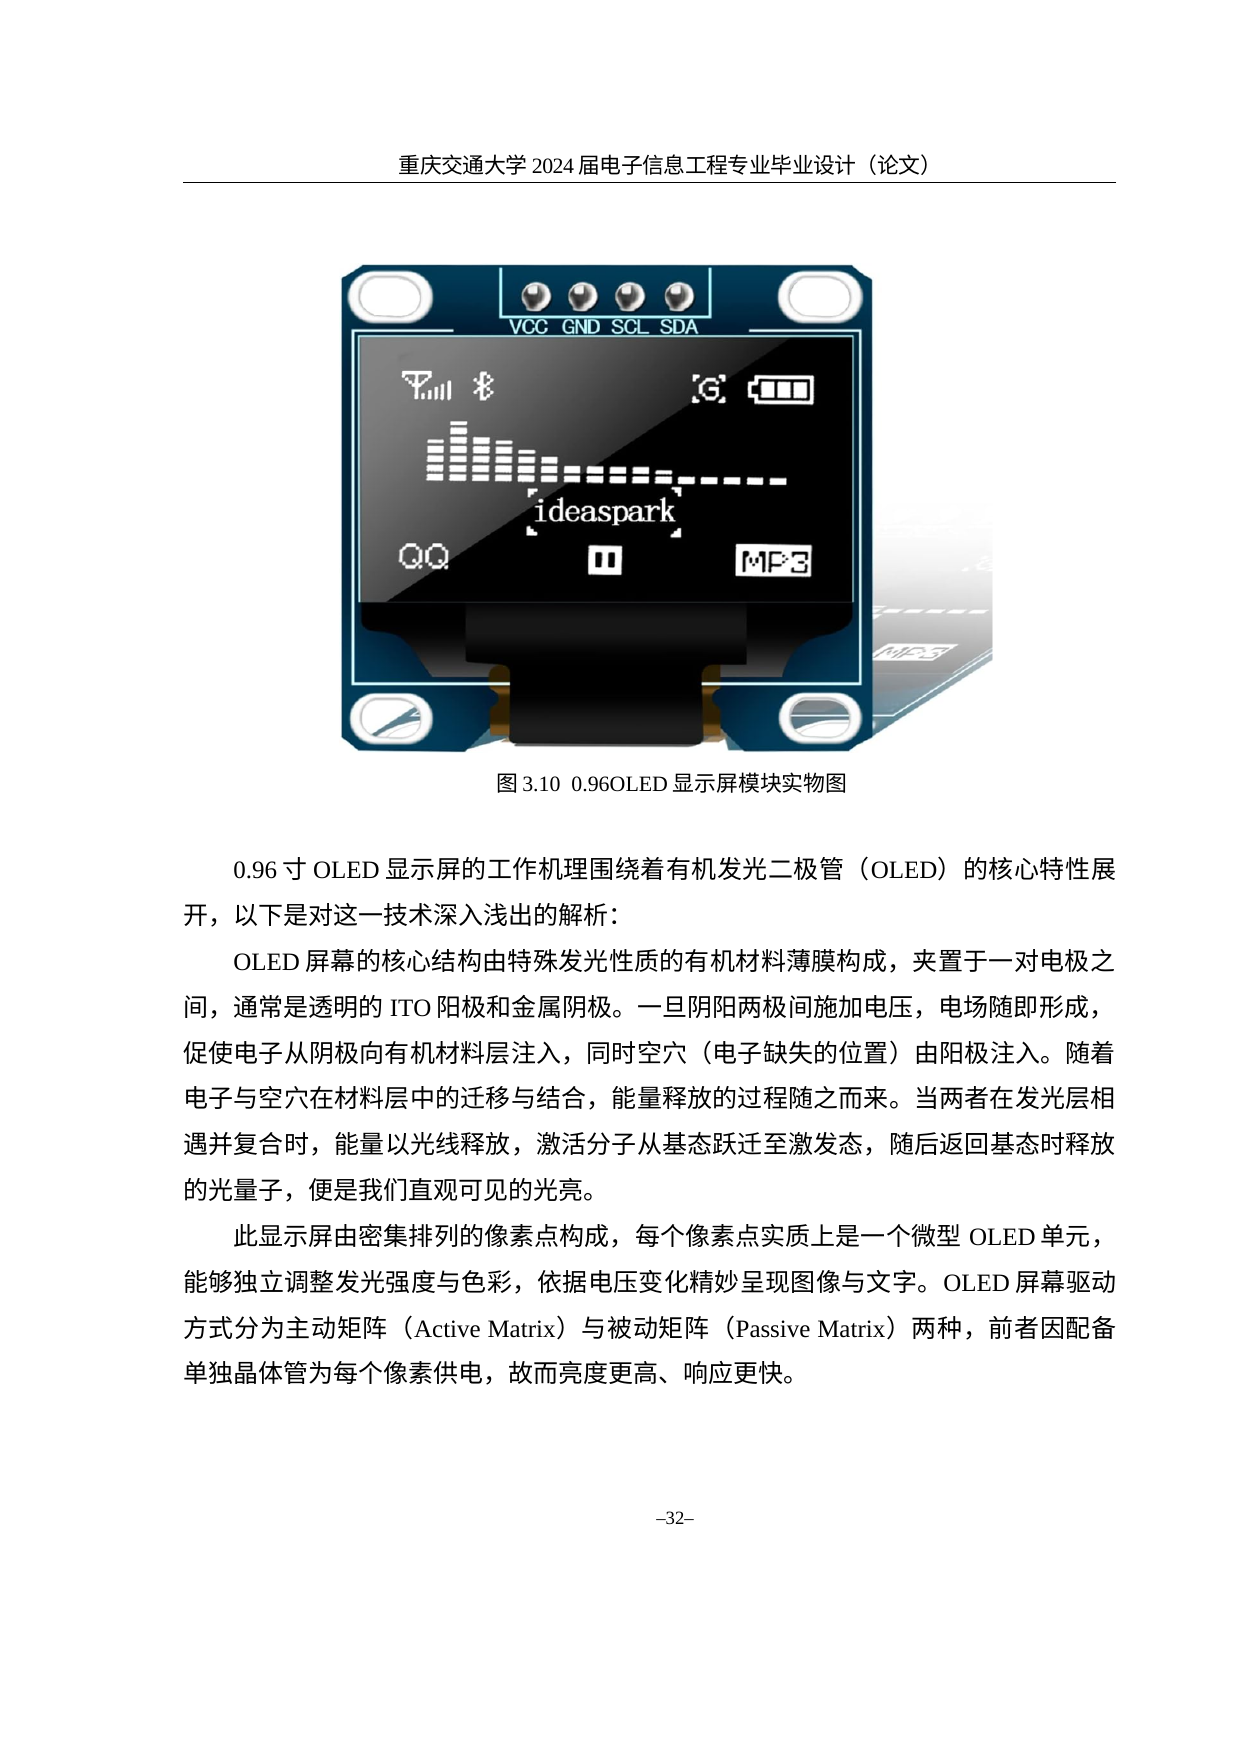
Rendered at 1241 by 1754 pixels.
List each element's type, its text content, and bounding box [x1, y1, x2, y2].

text 图3.1 0.96OLED显示屏模块实物图 [183, 766, 1116, 798]
picture [300, 245, 1000, 760]
